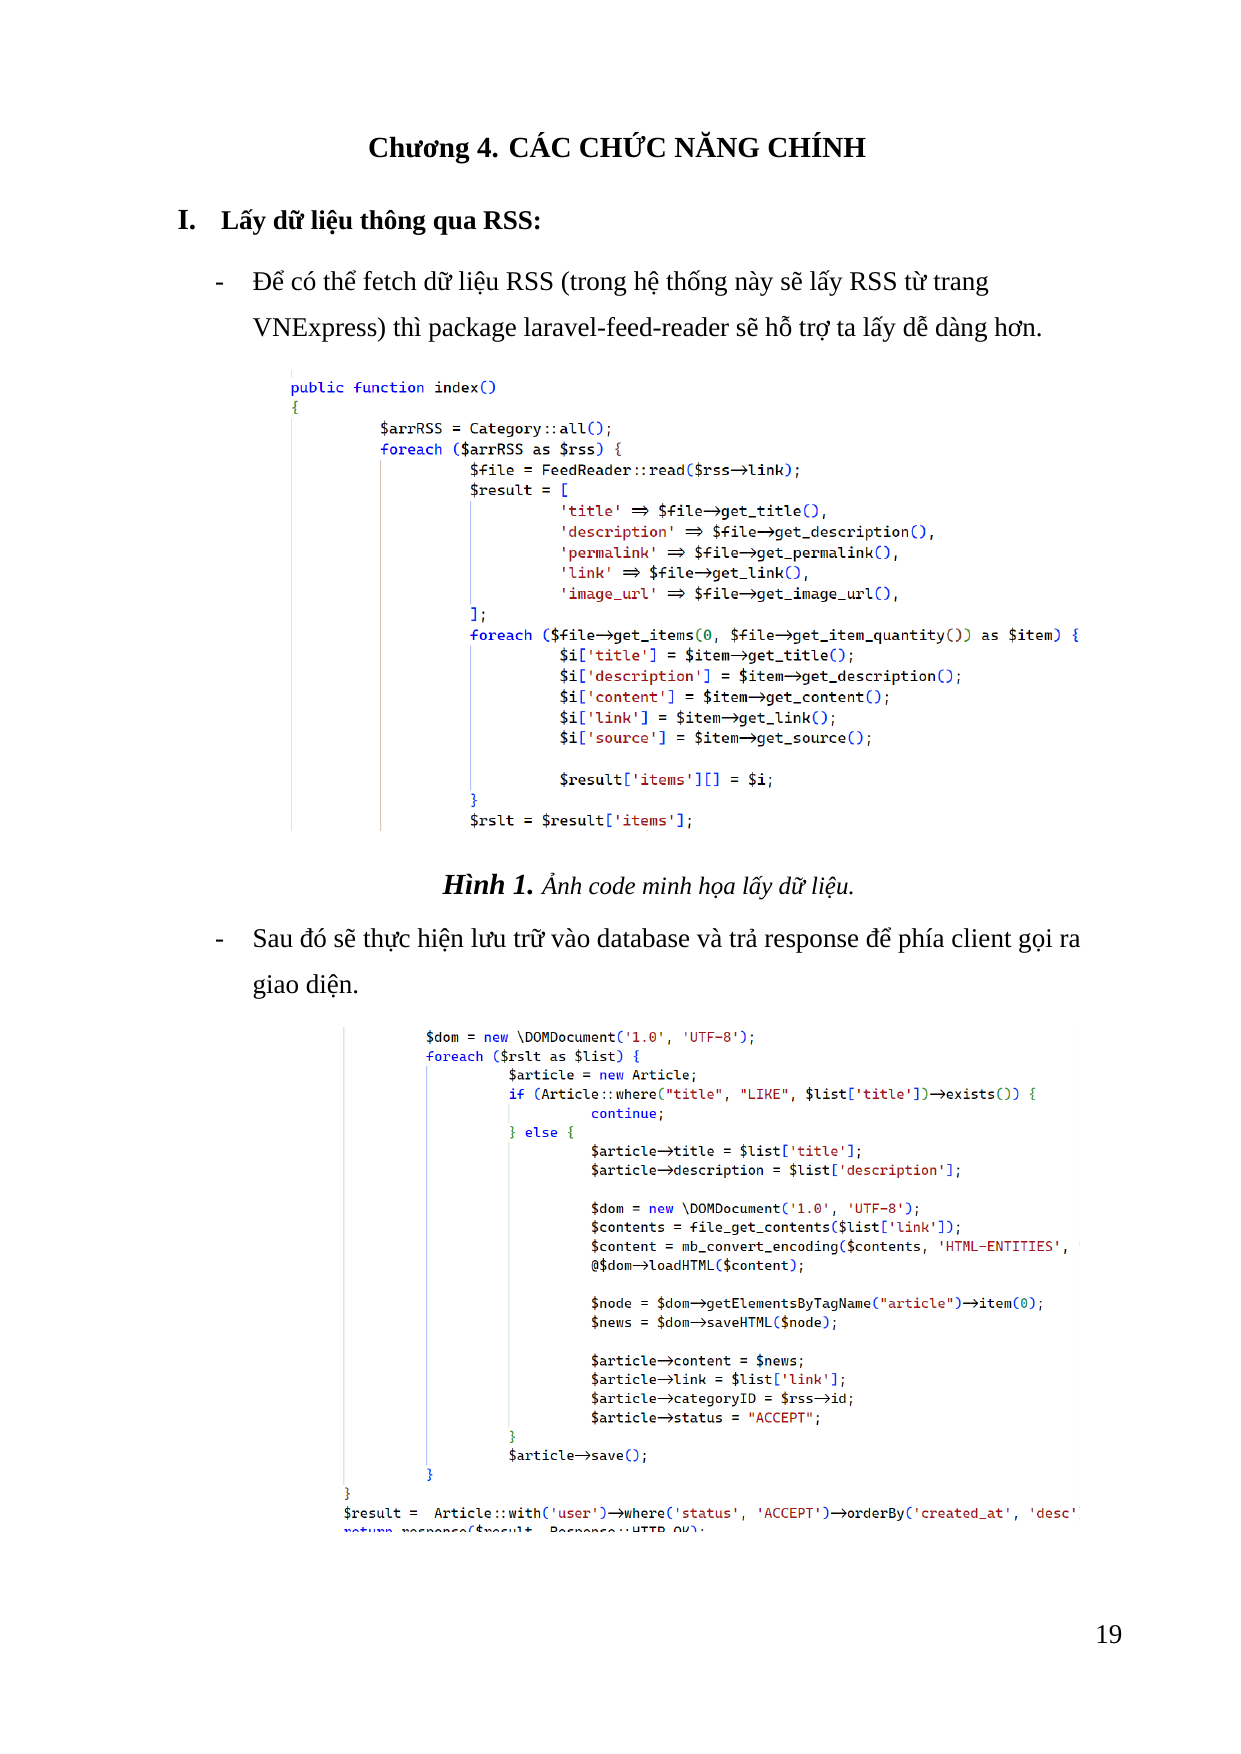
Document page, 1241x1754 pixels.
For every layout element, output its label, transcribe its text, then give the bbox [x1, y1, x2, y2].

list Để có thể fetch dữ liệu RSS (trong hệ thống này sẽ lấy RSS từ trang VNExpress) thì package laravel-feed-reader sẽ hỗ trợ ta lấy dễ dàng hơn. [215, 264, 1122, 342]
list Sau đó sẽ thực hiện lưu trữ vào database và trả response để phía client gọi ra giao diện. [215, 922, 1122, 999]
subtitle Ảnh code minh họa lấy dữ liệu. [177, 867, 1122, 901]
picture [258, 370, 1116, 831]
subtitle Lấy dữ liệu thông qua RSS: [177, 202, 1122, 235]
subtitle CÁC CHỨC NĂNG CHÍNH [177, 131, 1122, 164]
picture [294, 1027, 1080, 1532]
